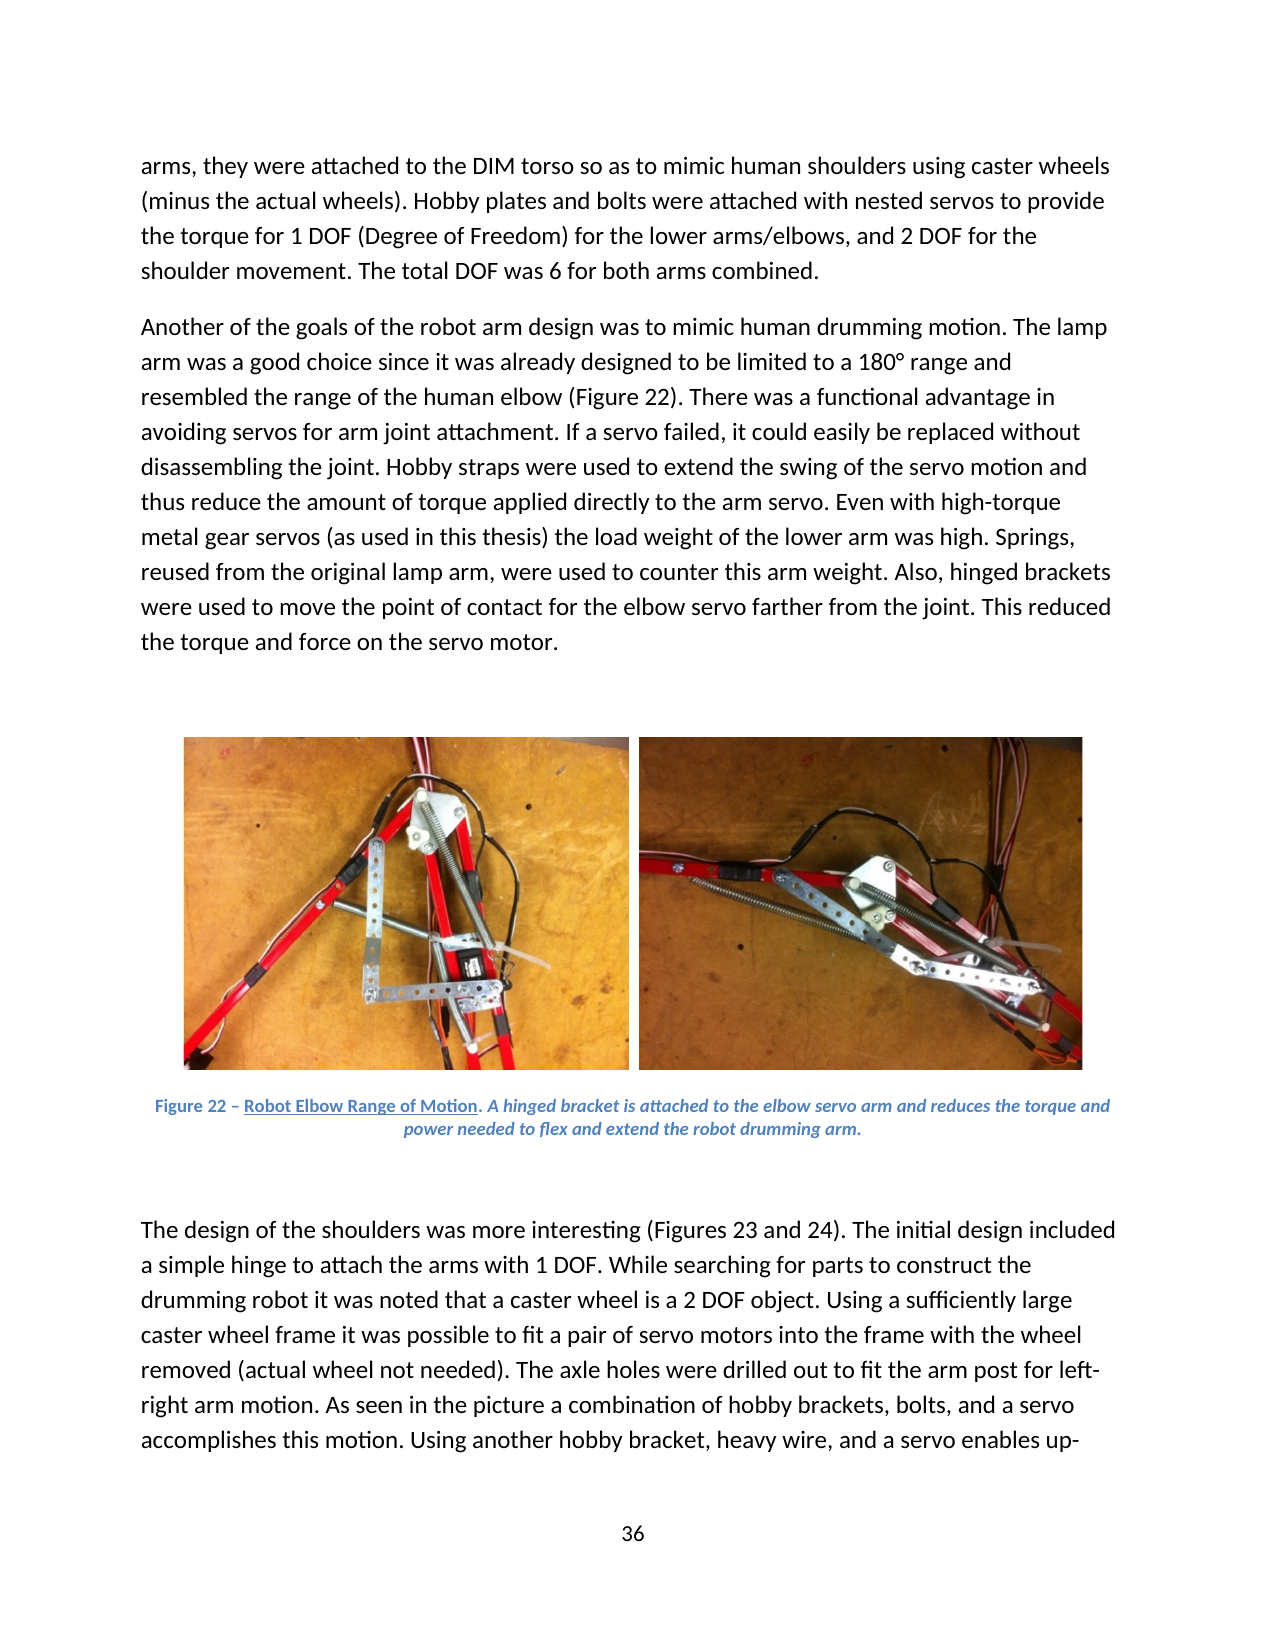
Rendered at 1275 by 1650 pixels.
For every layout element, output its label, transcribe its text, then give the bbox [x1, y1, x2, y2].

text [141, 1214, 1125, 1455]
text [141, 150, 1125, 286]
picture [183, 737, 1083, 1070]
text Another of the goals of the robot arm design was to mimic human drumming motion. The lamp arm was a good choice since it was already designed to be limited to a 180° range and resembled the range of the human elbow (Figure 22). There was a functional advantage in avoiding servos for arm joint attachment. If a servo failed, it could easily be replaced without disassembling the joint. Hobby straps were used to extend the swing of the servo motion and thus reduce the amount of torque applied directly to the arm servo. Even with high-torque metal gear servos (as used in this thesis) the load weight of the lower arm was high. Springs, reused from the original lamp arm, were used to counter this arm weight. Also, hinged brackets were used to move the point of contact for the elbow servo farther from the joint. This reduced the torque and force on the servo motor. [141, 311, 1125, 656]
text Figure 22 – Robot Elbow Range of Motion. A hinged bracket is attached to the elbow servo arm and reduces the torque and power needed to flex and extend the robot drumming arm. [141, 1094, 1125, 1140]
